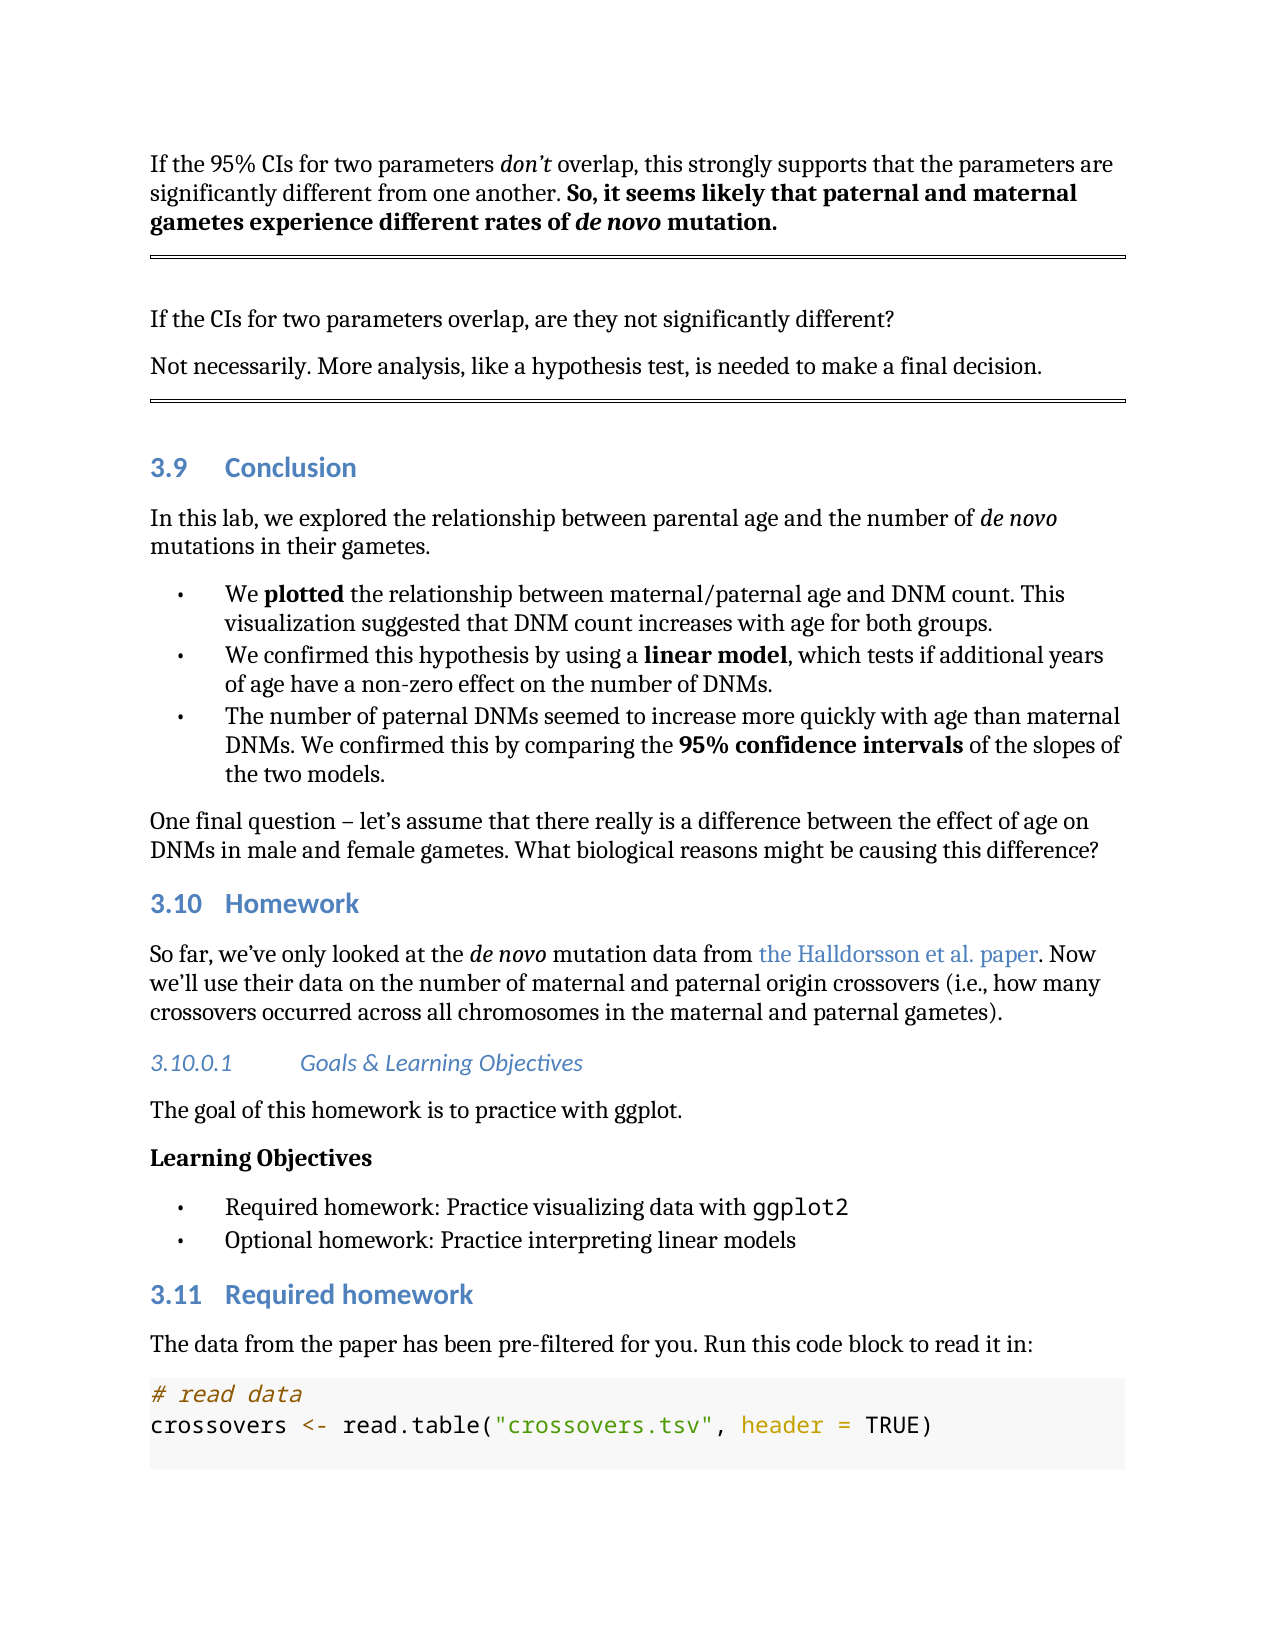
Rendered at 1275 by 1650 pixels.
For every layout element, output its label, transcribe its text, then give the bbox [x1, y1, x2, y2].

text In this lab, we explored the relationship between parental age and the number of de novo mutations in their gametes. [150, 503, 1125, 561]
text If the 95% CIs for two parameters don’t overlap, this strongly supports that the parameters are significantly different from one another. So, it seems likely that paternal and maternal gametes experience different rates of de novo mutation. [150, 150, 1125, 236]
subtitle 3.9 Conclusion [150, 449, 1125, 485]
list Required homework: Practice visualizing data with ggplot2 [175, 1191, 1125, 1223]
text The data from the paper has been pre-filtered for you. Run this code block to read it in: [150, 1330, 1125, 1359]
subtitle 3.10.0.1 Goals & Learning Objectives [150, 1047, 1125, 1078]
list We confirmed this hypothesis by using a linear model, which tests if additional years of age have a non-zero effect on the number of DNMs. [175, 641, 1125, 698]
subtitle 3.11 Required homework [150, 1276, 1125, 1312]
text # read data crossovers <- read.table("crossovers.tsv", header = TRUE) # preview data head(crossovers) [150, 1378, 1125, 1469]
list The number of paternal DNMs seemed to increase more quickly with age than maternal DNMs. We confirmed this by comparing the 95% confidence intervals of the slopes of the two models. [175, 702, 1125, 788]
text Learning Objectives [150, 1144, 1125, 1173]
list We plotted the relationship between maternal/paternal age and DNM count. This visualization suggested that DNM count increases with age for both groups. [175, 580, 1125, 637]
subtitle 3.10 Homework [150, 886, 1125, 921]
list Optional homework: Practice interpreting linear models [175, 1226, 1125, 1255]
text Not necessarily. More analysis, like a hypothesis test, is needed to make a final decision. [150, 352, 1125, 381]
text If the CIs for two parameters overlap, are they not significantly different? [150, 304, 1125, 333]
text One final question – let’s assume that there really is a difference between the effect of age on DNMs in male and female gametes. What biological reasons might be causing this difference? [150, 807, 1125, 865]
text The goal of this homework is to practice with ggplot. [150, 1096, 1125, 1125]
text So far, we’ve only looked at the de novo mutation data from the Halldorsson et al. paper. Now we’ll use their data on the number of maternal and paternal origin crossovers (i.e., how many crossovers occurred across all chromosomes in the maternal and paternal gametes). [150, 940, 1125, 1026]
